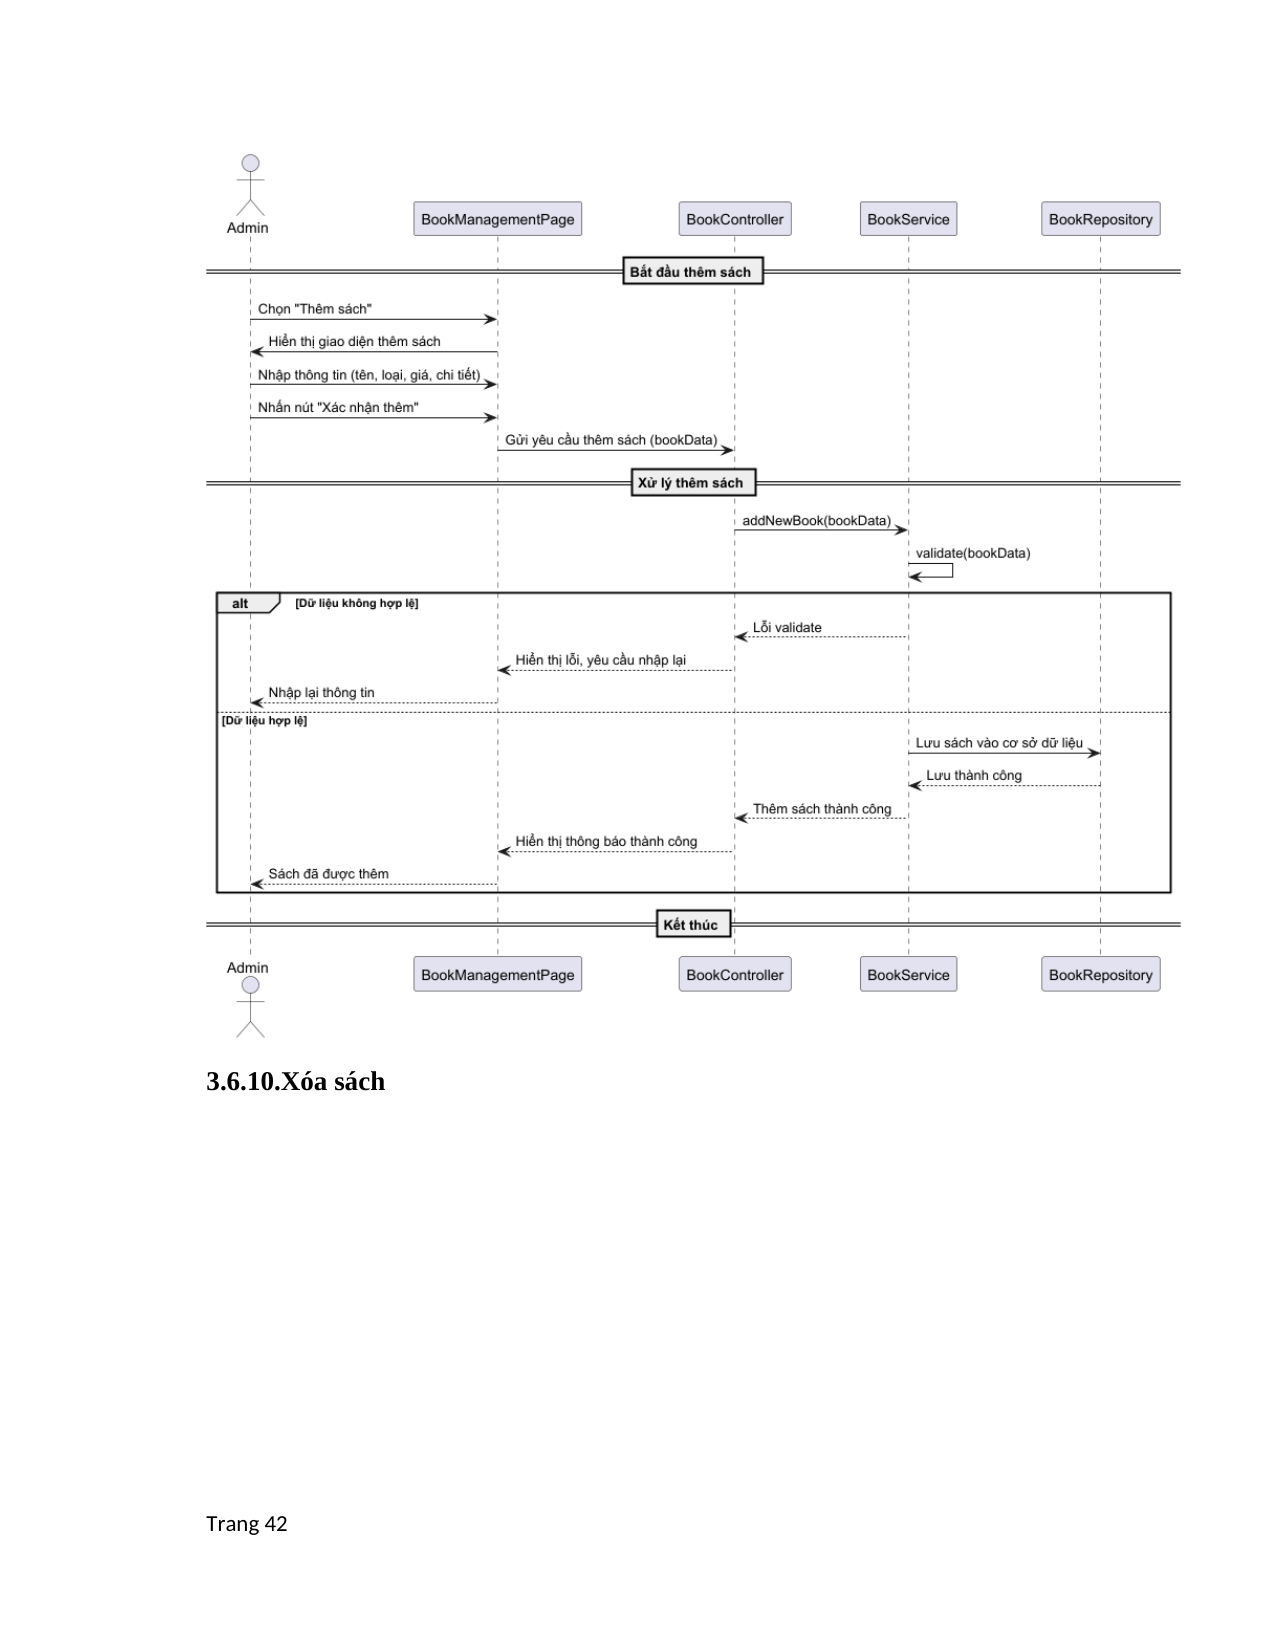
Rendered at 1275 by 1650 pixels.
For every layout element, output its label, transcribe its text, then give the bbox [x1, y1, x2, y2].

picture [206, 150, 1187, 1043]
subtitle 3.6.10.Xóa sách [206, 1071, 1187, 1096]
